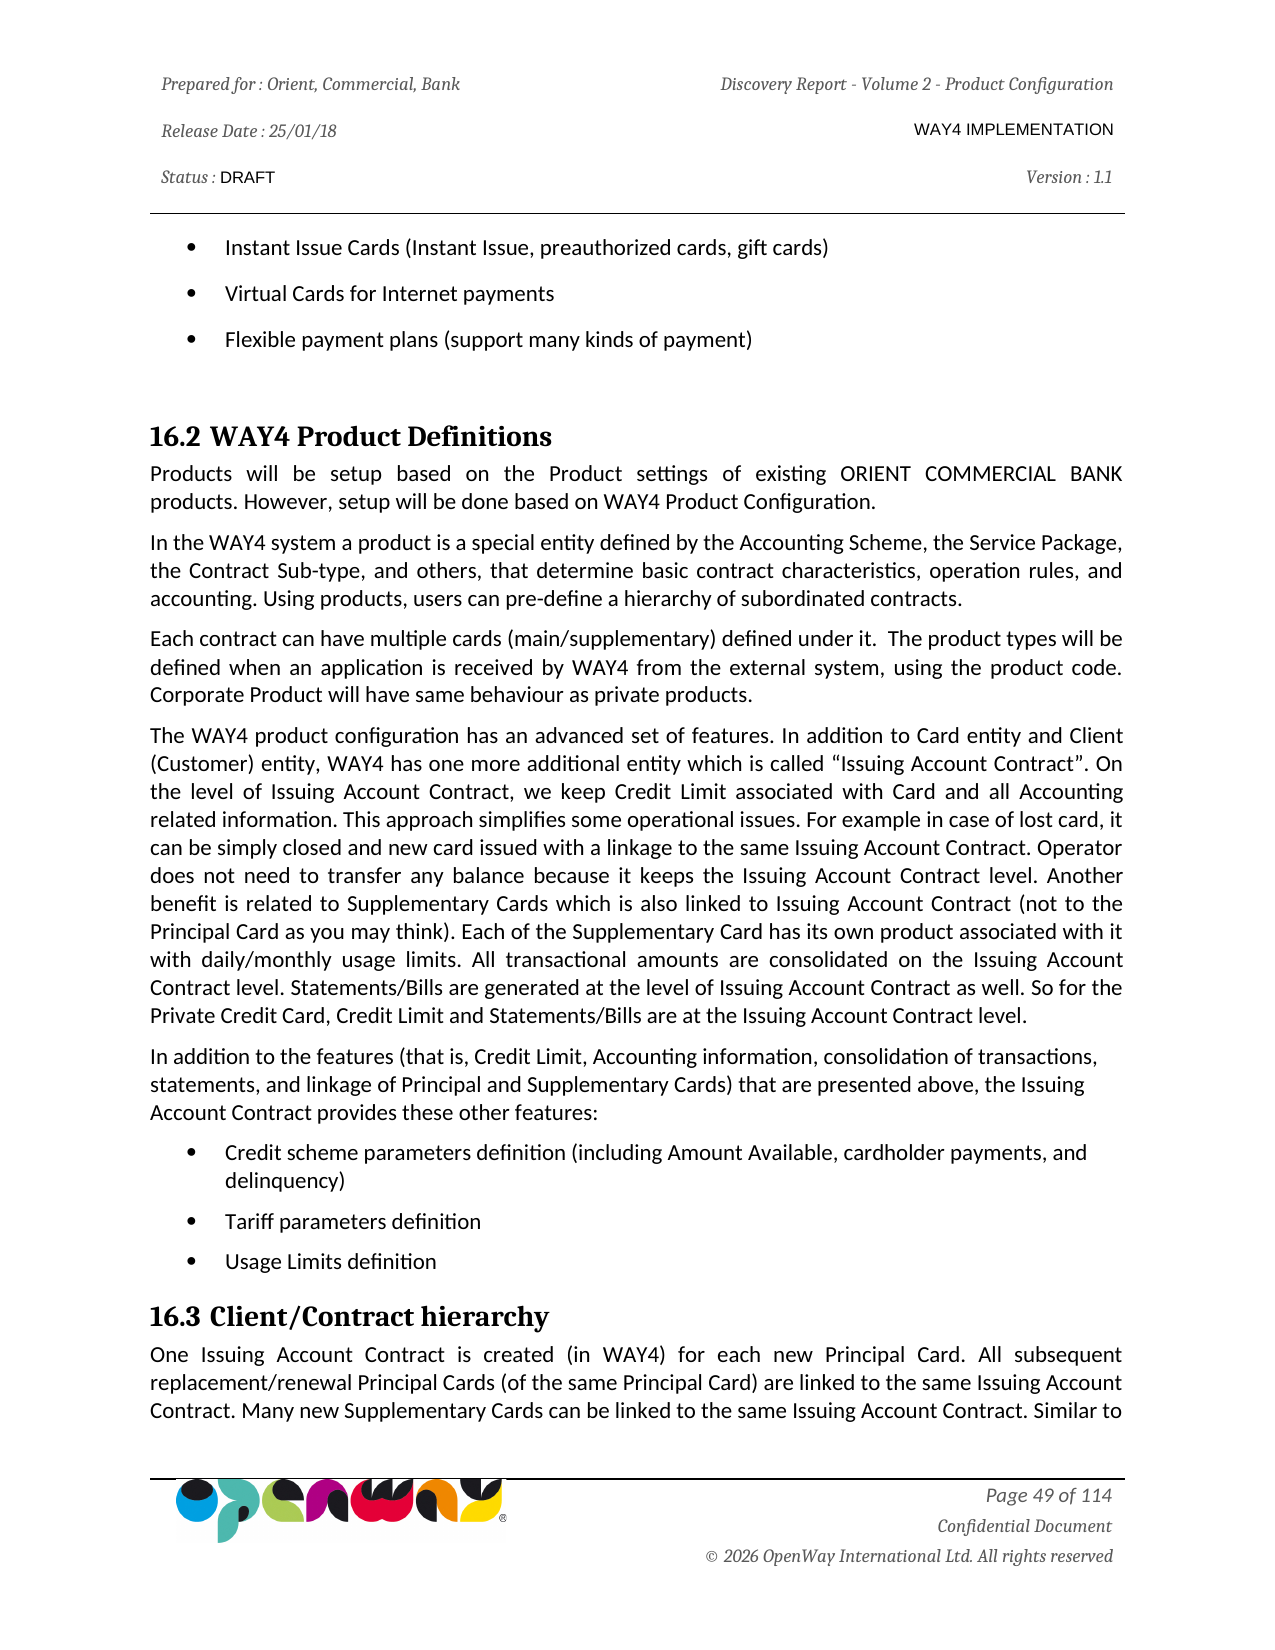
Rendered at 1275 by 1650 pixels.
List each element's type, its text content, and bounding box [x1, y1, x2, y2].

list Usage Limits definition [187, 1247, 1125, 1276]
text In the WAY4 system a product is a special entity defined by the Accounting Scheme, the Service Package, the Contract Sub-type, and others, that determine basic contract characteristics, operation rules, and accounting. Using products, users can pre-define a hierarchy of subordinated contracts. [150, 528, 1125, 612]
subtitle WAY4 Product Definitions [150, 420, 1125, 453]
text In addition to the features (that is, Credit Limit, Accounting information, consolidation of transactions, statements, and linkage of Principal and Supplementary Cards) that are presented above, the Issuing Account Contract provides these other features: [150, 1042, 1125, 1126]
text Each contract can have multiple cards (main/supplementary) defined under it. The product types will be defined when an application is received by WAY4 from the external system, using the product code. Corporate Product will have same behaviour as private products. [150, 624, 1125, 709]
list Credit scheme parameters definition (including Amount Available, cardholder payments, and delinquency) [187, 1138, 1125, 1194]
picture [176, 1479, 507, 1543]
list Instant Issue Cards (Instant Issue, preauthorized cards, gift cards) [187, 229, 1125, 262]
list Tariff parameters definition [187, 1207, 1125, 1235]
text Products will be setup based on the Product settings of existing ORIENT COMMERCIAL BANK products. However, setup will be done based on WAY4 Product Configuration. [150, 459, 1125, 516]
list Flexible payment plans (support many kinds of payment) [187, 321, 1125, 354]
text The WAY4 product configuration has an advanced set of features. In addition to Card entity and Client (Customer) entity, WAY4 has one more additional entity which is called “Issuing Account Contract”. On the level of Issuing Account Contract, we keep Credit Limit associated with Card and all Accounting related information. This approach simplifies some operational issues. For example in case of lost card, it can be simply closed and new card issued with a linkage to the same Issuing Account Contract. Operator does not need to transfer any balance because it keeps the Issuing Account Contract level. Another benefit is related to Supplementary Cards which is also linked to Issuing Account Contract (not to the Principal Card as you may think). Each of the Supplementary Card has its own product associated with it with daily/monthly usage limits. All transactional amounts are consolidated on the Issuing Account Contract level. Statements/Bills are generated at the level of Issuing Account Contract as well. So for the Private Credit Card, Credit Limit and Statements/Bills are at the Issuing Account Contract level. [150, 721, 1125, 1029]
subtitle Client/Contract hierarchy [150, 1301, 1125, 1334]
list Virtual Cards for Internet payments [187, 275, 1125, 308]
